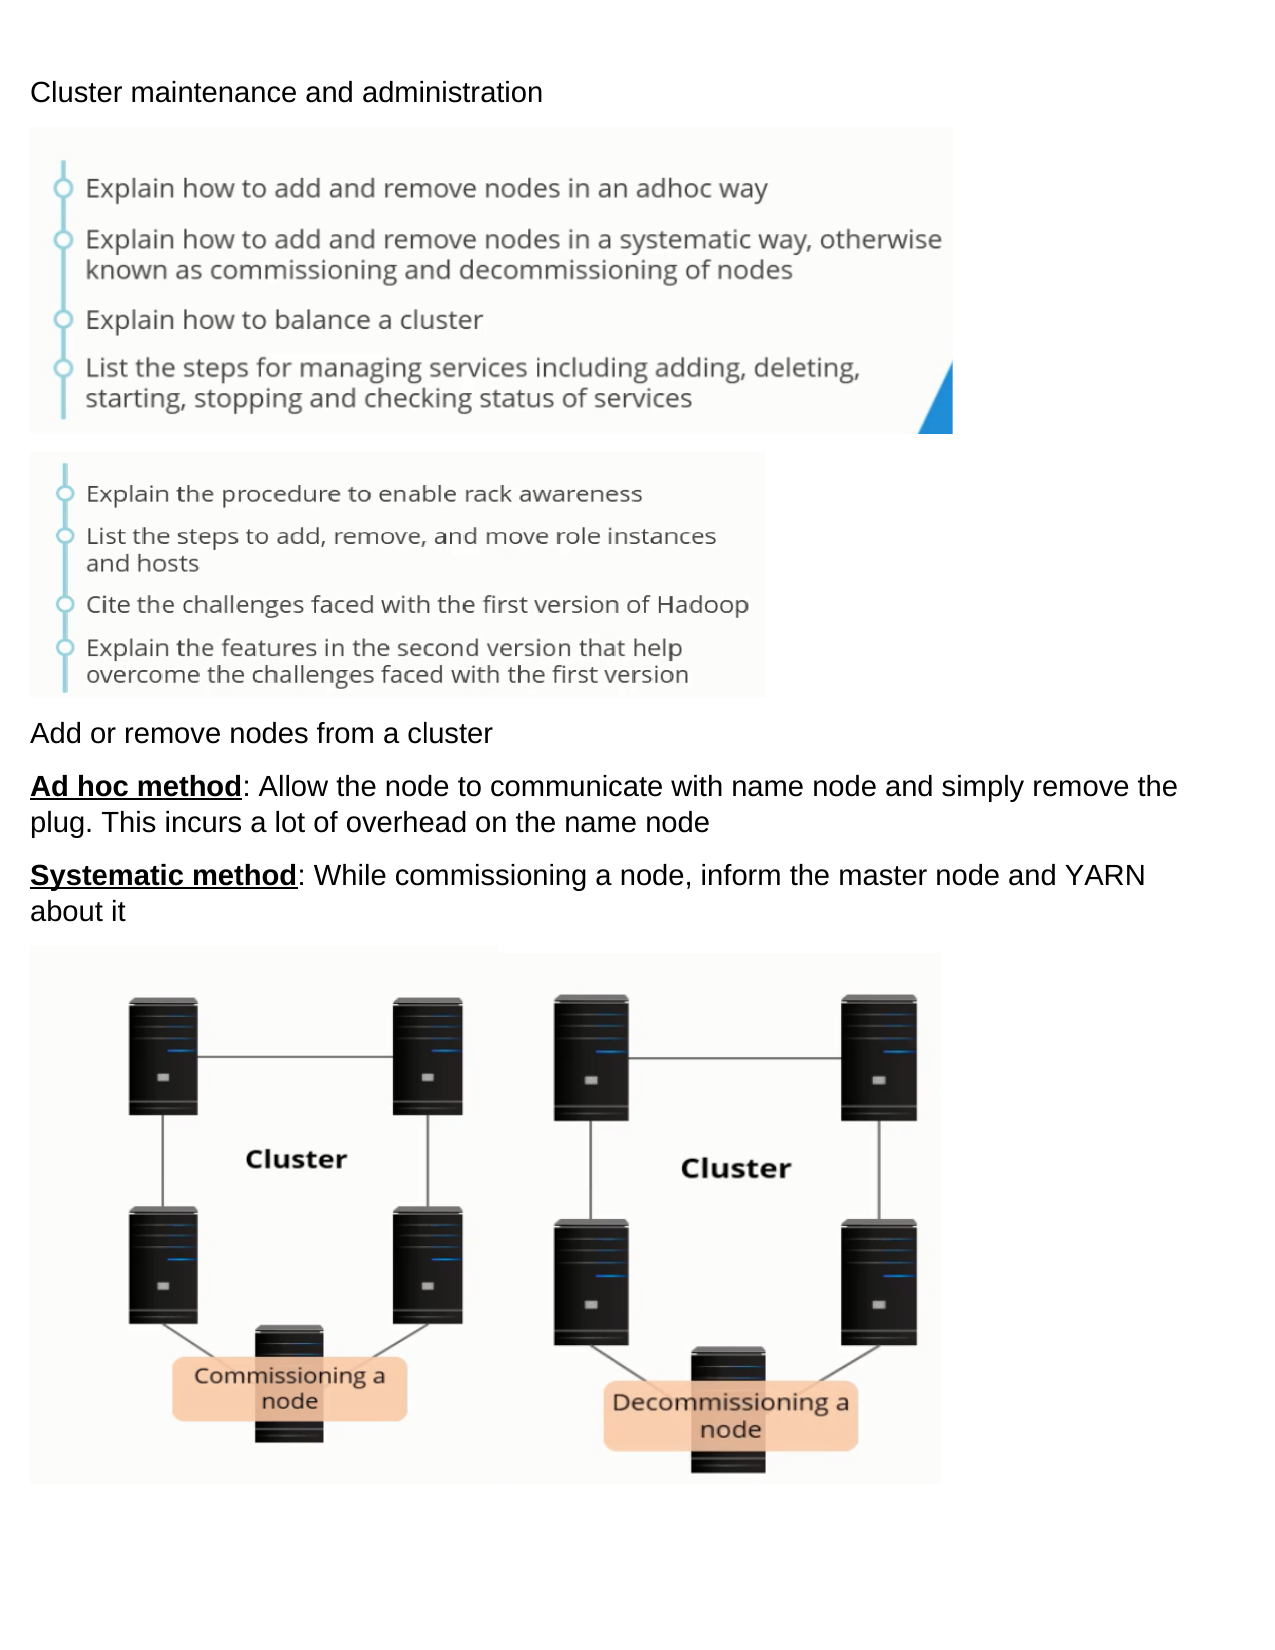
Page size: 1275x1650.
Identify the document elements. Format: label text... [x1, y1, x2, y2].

text Systematic method: While commissioning a node, inform the master node and YARN about it [30, 858, 1200, 928]
text Cluster maintenance and administration [30, 75, 1200, 108]
text Add or remove nodes from a cluster [30, 716, 1200, 750]
picture [30, 452, 766, 698]
picture [30, 127, 953, 434]
picture [30, 946, 942, 1484]
text Ad hoc method: Allow the node to communicate with name node and simply remove the plug. This incurs a lot of overhead on the name node [30, 769, 1200, 839]
